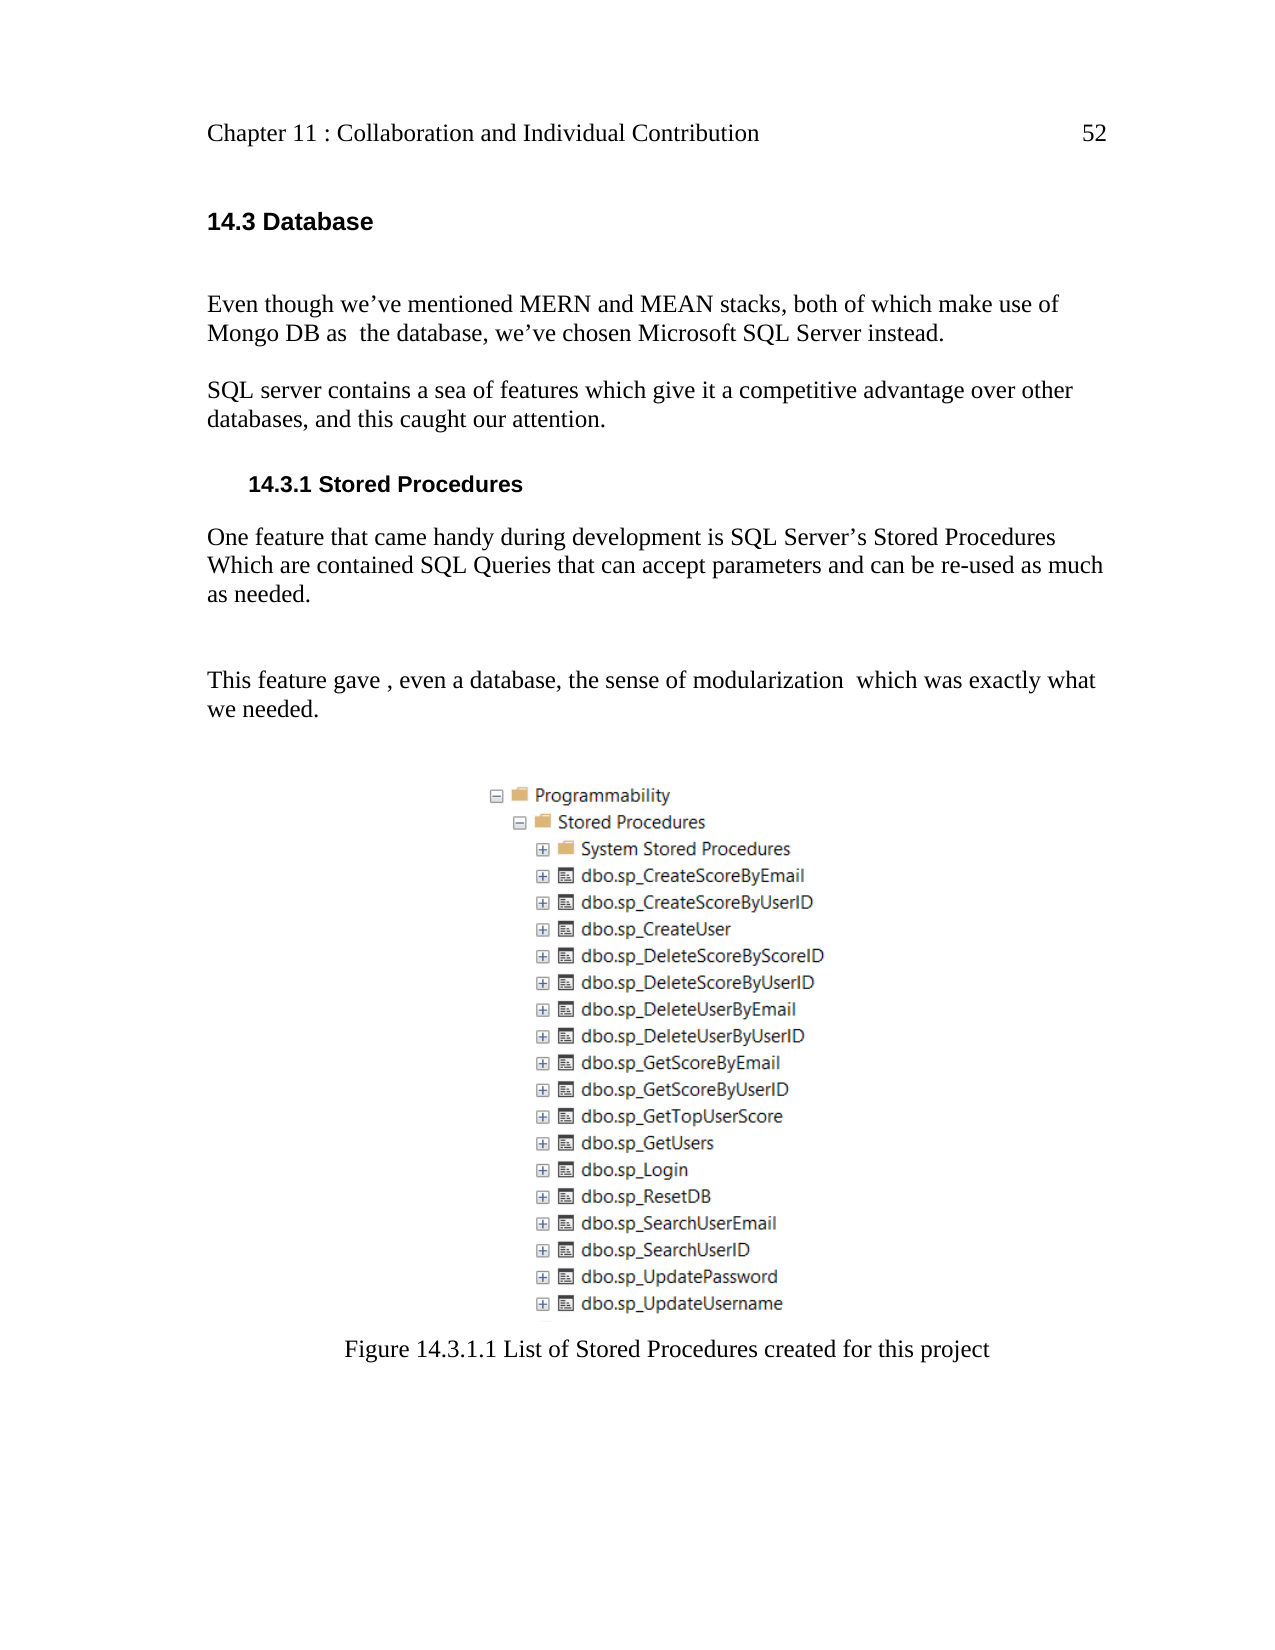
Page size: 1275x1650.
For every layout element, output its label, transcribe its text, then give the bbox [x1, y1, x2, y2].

subtitle Database [207, 207, 1127, 236]
subtitle Stored Procedures [248, 471, 1127, 497]
text Figure 14.3.1.1 List of Stored Procedures created for this project [207, 1334, 1127, 1363]
text Which are contained SQL Queries that can accept parameters and can be re-used as much as needed. [207, 551, 1127, 608]
text Even though we’ve mentioned MERN and MEAN stacks, both of which make use of Mongo DB as the database, we’ve chosen Microsoft SQL Server instead. [207, 289, 1127, 347]
text SQL server contains a sea of features which give it a competitive advantage over other databases, and this caught our attention. [207, 376, 1127, 433]
picture [484, 780, 850, 1322]
text This feature gave , even a database, the sense of modularization which was exactly what we needed. [207, 666, 1127, 723]
text One feature that came handy during development is SQL Server’s Stored Procedures [207, 522, 1127, 551]
